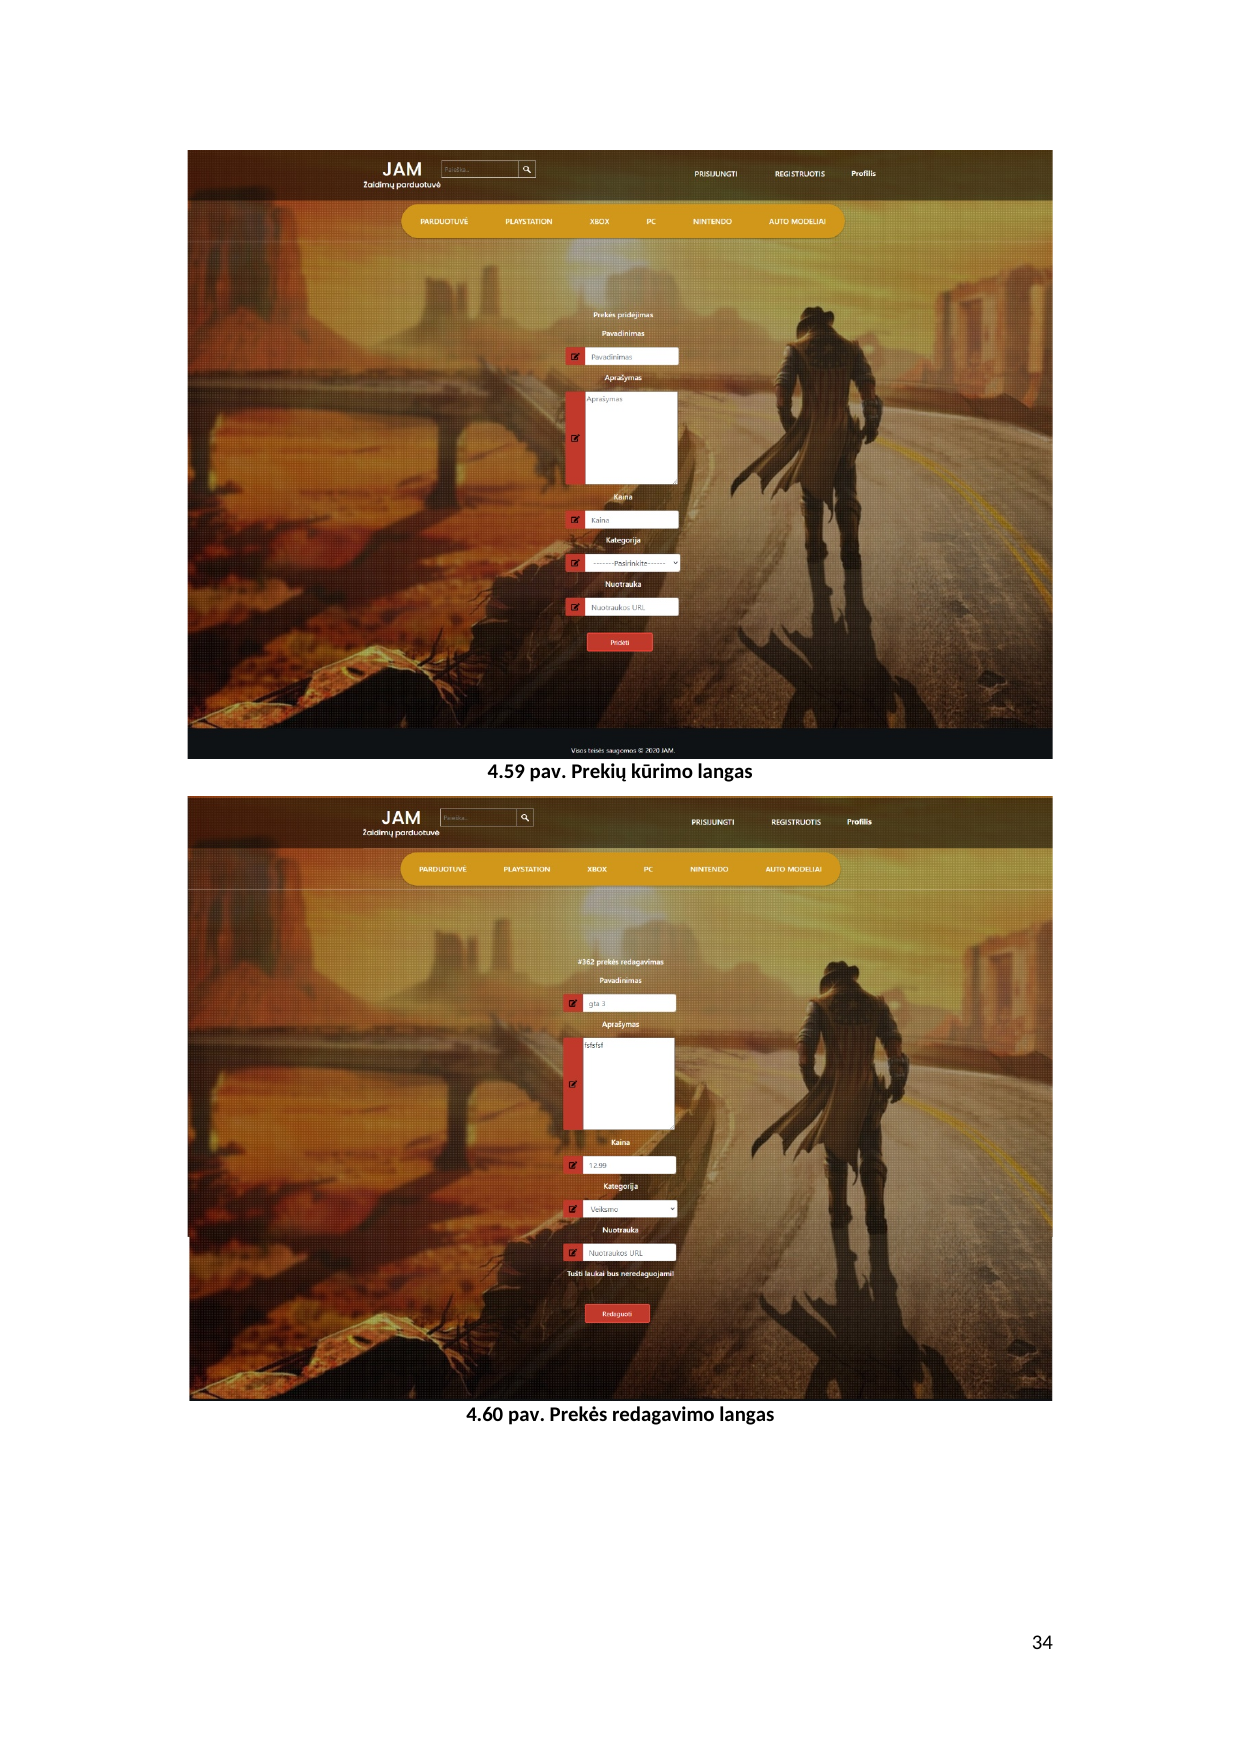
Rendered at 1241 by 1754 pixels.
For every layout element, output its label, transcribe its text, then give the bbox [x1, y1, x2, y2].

picture [187, 150, 1053, 759]
picture [187, 796, 1053, 1401]
